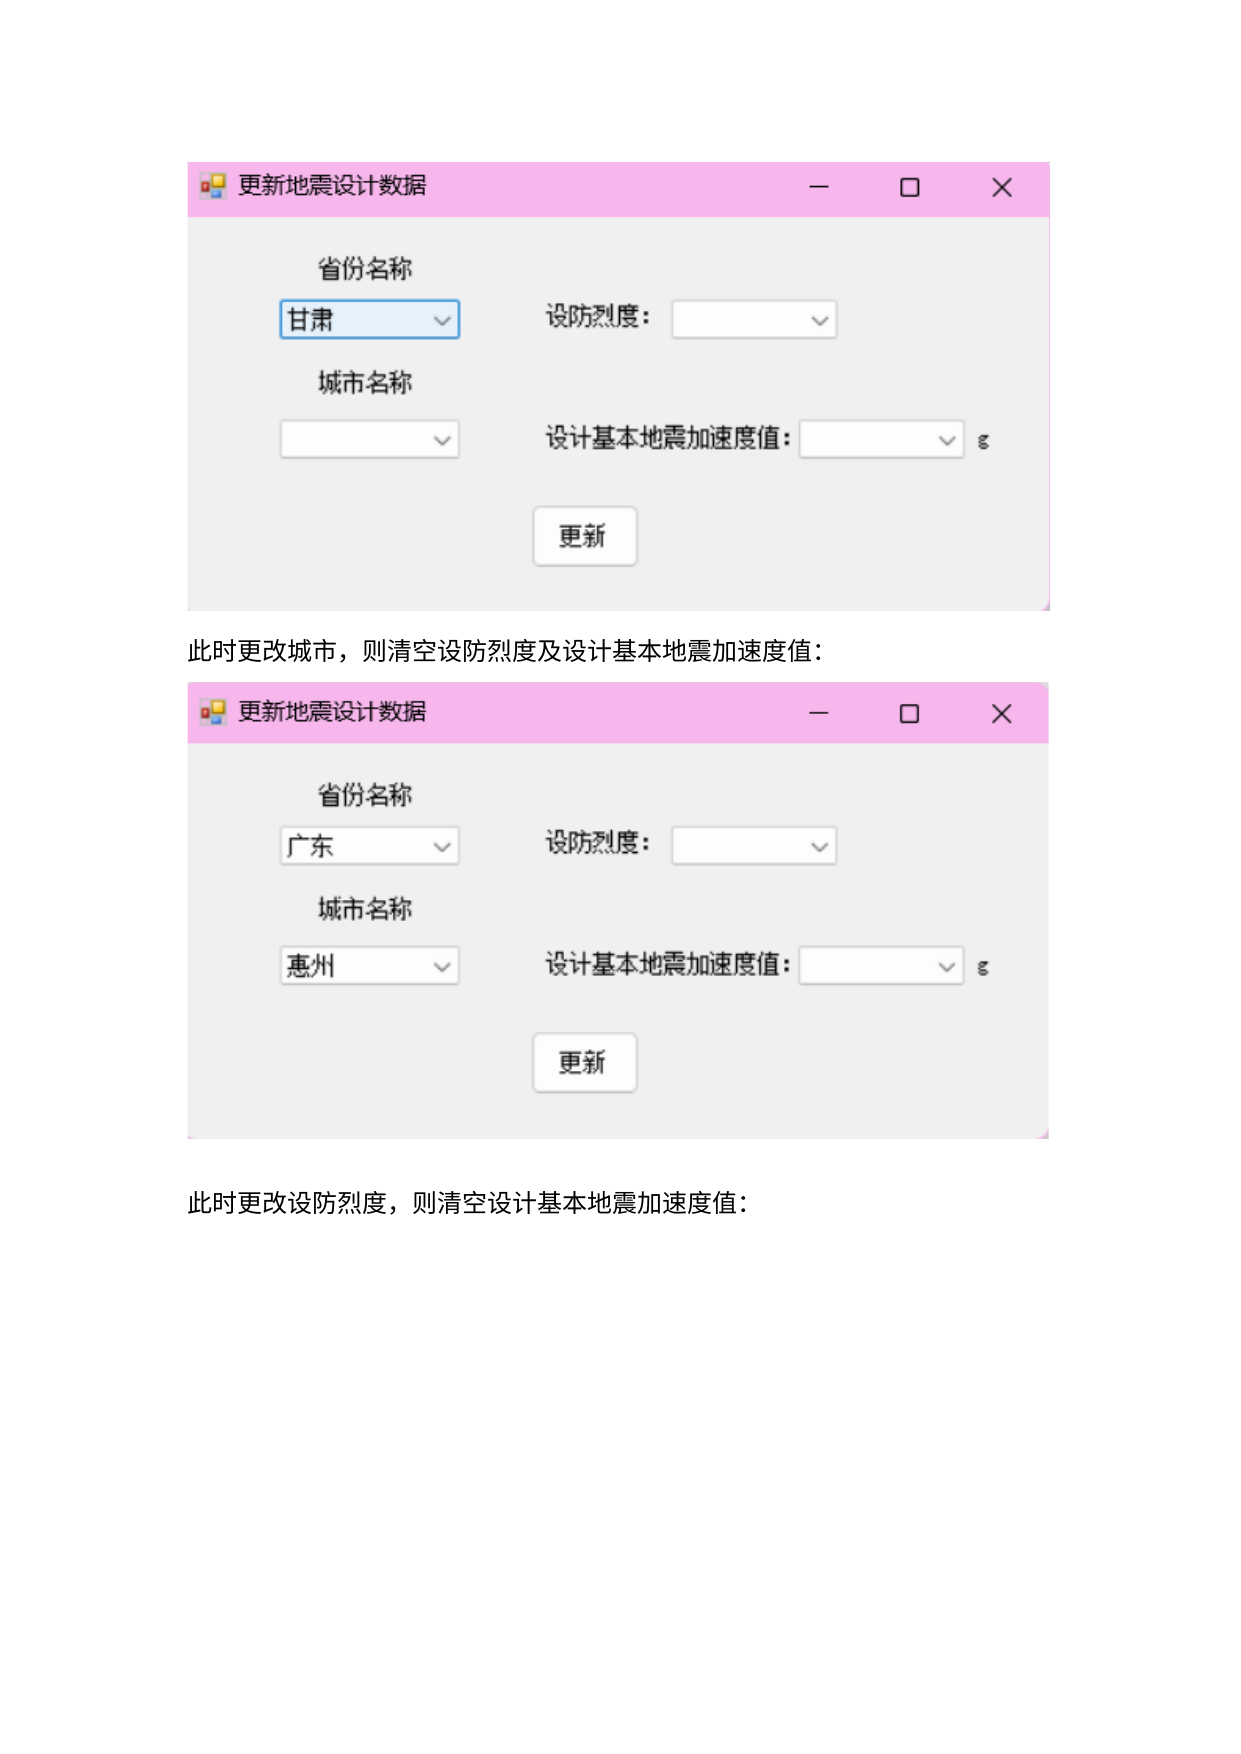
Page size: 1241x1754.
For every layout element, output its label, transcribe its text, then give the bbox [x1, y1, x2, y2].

text 此时更改城市，则清空设防烈度及设计基本地震加速度值： [187, 617, 1053, 682]
picture [187, 682, 1049, 1139]
picture [187, 162, 1050, 611]
text 此时更改设防烈度，则清空设计基本地震加速度值： [187, 1169, 1053, 1234]
